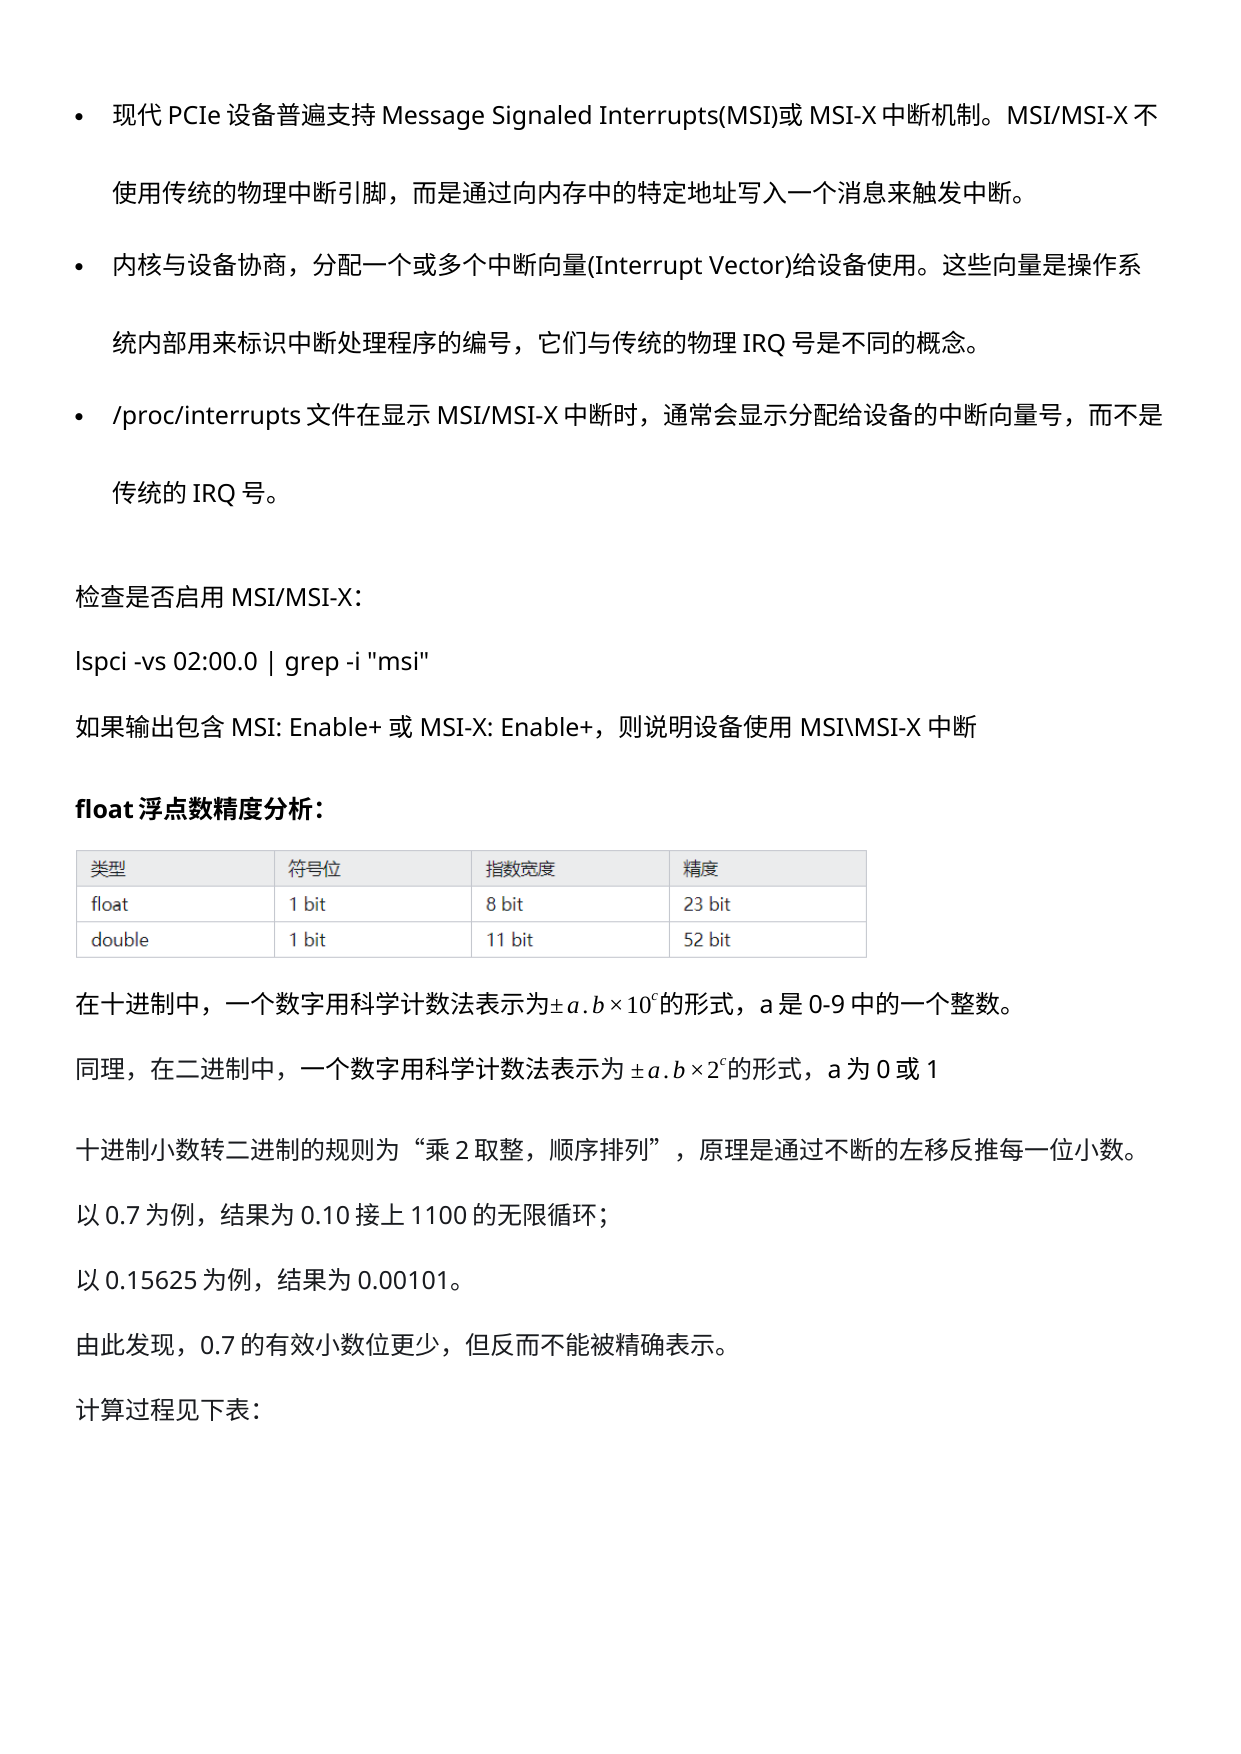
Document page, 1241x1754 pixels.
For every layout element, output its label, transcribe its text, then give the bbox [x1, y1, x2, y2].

text 由此发现，0.7的有效小数位更少，但反而不能被精确表示。 [75, 1311, 1165, 1376]
text 以0.7为例，结果为0.10接上1100的无限循环； [75, 1181, 1165, 1246]
text 同理，在二进制中，一个数字用科学计数法表示为 的形式，a为0或1 [75, 1035, 1165, 1100]
text 在十进制中，一个数字用科学计数法表示为的形式，a是0-9中的一个整数。 [75, 970, 1165, 1035]
list 现代PCIe设备普遍支持Message Signaled Interrupts(MSI)或MSI-X中断机制。MSI/MSI-X不使用传统的物理中断引脚，而是通过向内存中的特定地址写入一个消息来触发中断。 [75, 81, 1165, 224]
picture [75, 848, 868, 961]
text 计算过程见下表： [75, 1376, 1165, 1441]
text 如果输出包含 MSI: Enable+ 或 MSI-X: Enable+，则说明设备使用 MSI\MSI-X 中断 [75, 693, 1165, 758]
text 十进制小数转二进制的规则为“乘2取整，顺序排列”，原理是通过不断的左移反推每一位小数。 [75, 1116, 1165, 1181]
text 以0.15625为例，结果为0.00101。 [75, 1246, 1165, 1311]
text lspci -vs 02:00.0 | grep -i "msi" [75, 628, 1165, 693]
text float浮点数精度分析： [75, 775, 1165, 840]
list /proc/interrupts文件在显示MSI/MSI-X中断时，通常会显示分配给设备的中断向量号，而不是传统的IRQ号。 [75, 381, 1165, 524]
text 检查是否启用 MSI/MSI-X： [75, 563, 1165, 628]
list 内核与设备协商，分配一个或多个中断向量(Interrupt Vector)给设备使用。这些向量是操作系统内部用来标识中断处理程序的编号，它们与传统的物理IRQ号是不同的概念。 [75, 231, 1165, 374]
